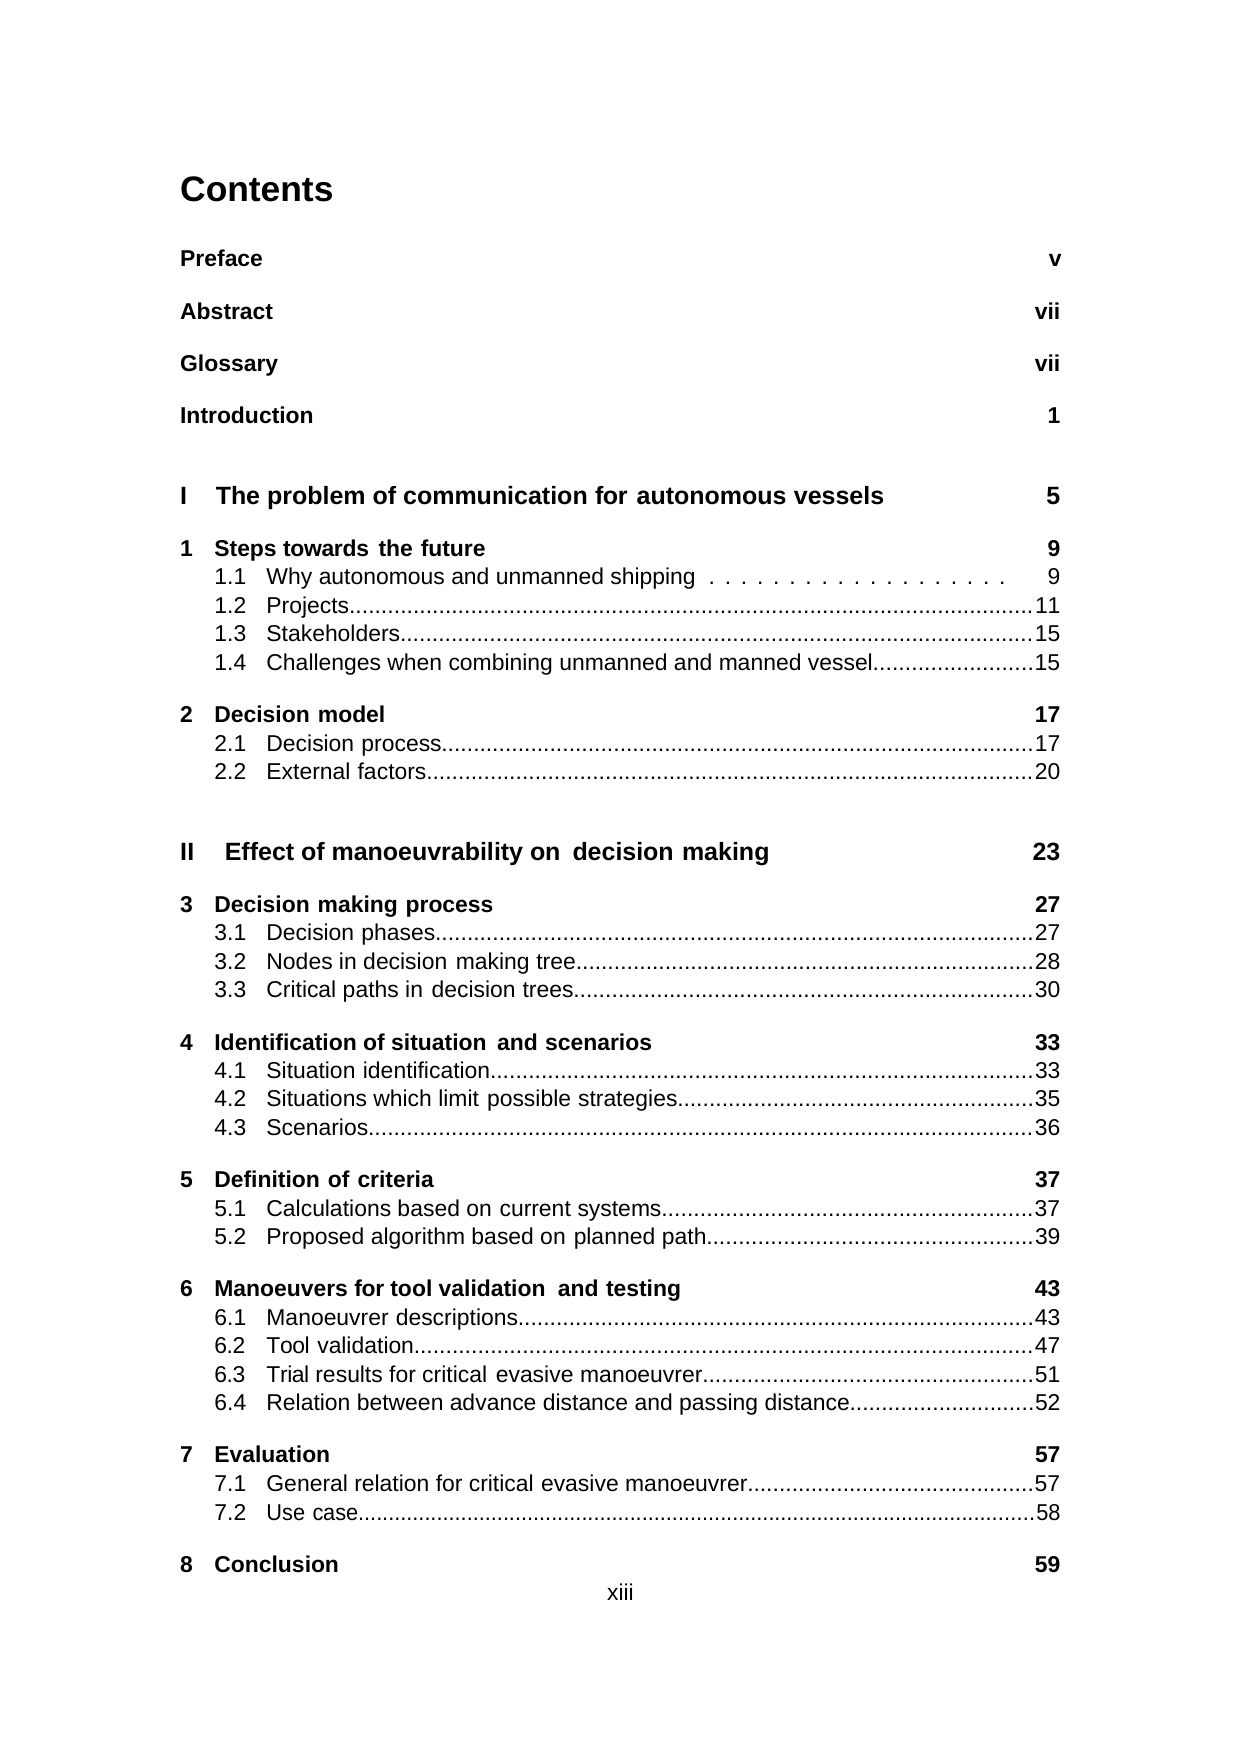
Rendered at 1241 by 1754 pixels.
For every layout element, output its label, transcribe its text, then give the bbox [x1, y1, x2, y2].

subtitle Preface v [180, 245, 1240, 272]
subtitle Contents [180, 168, 1240, 208]
